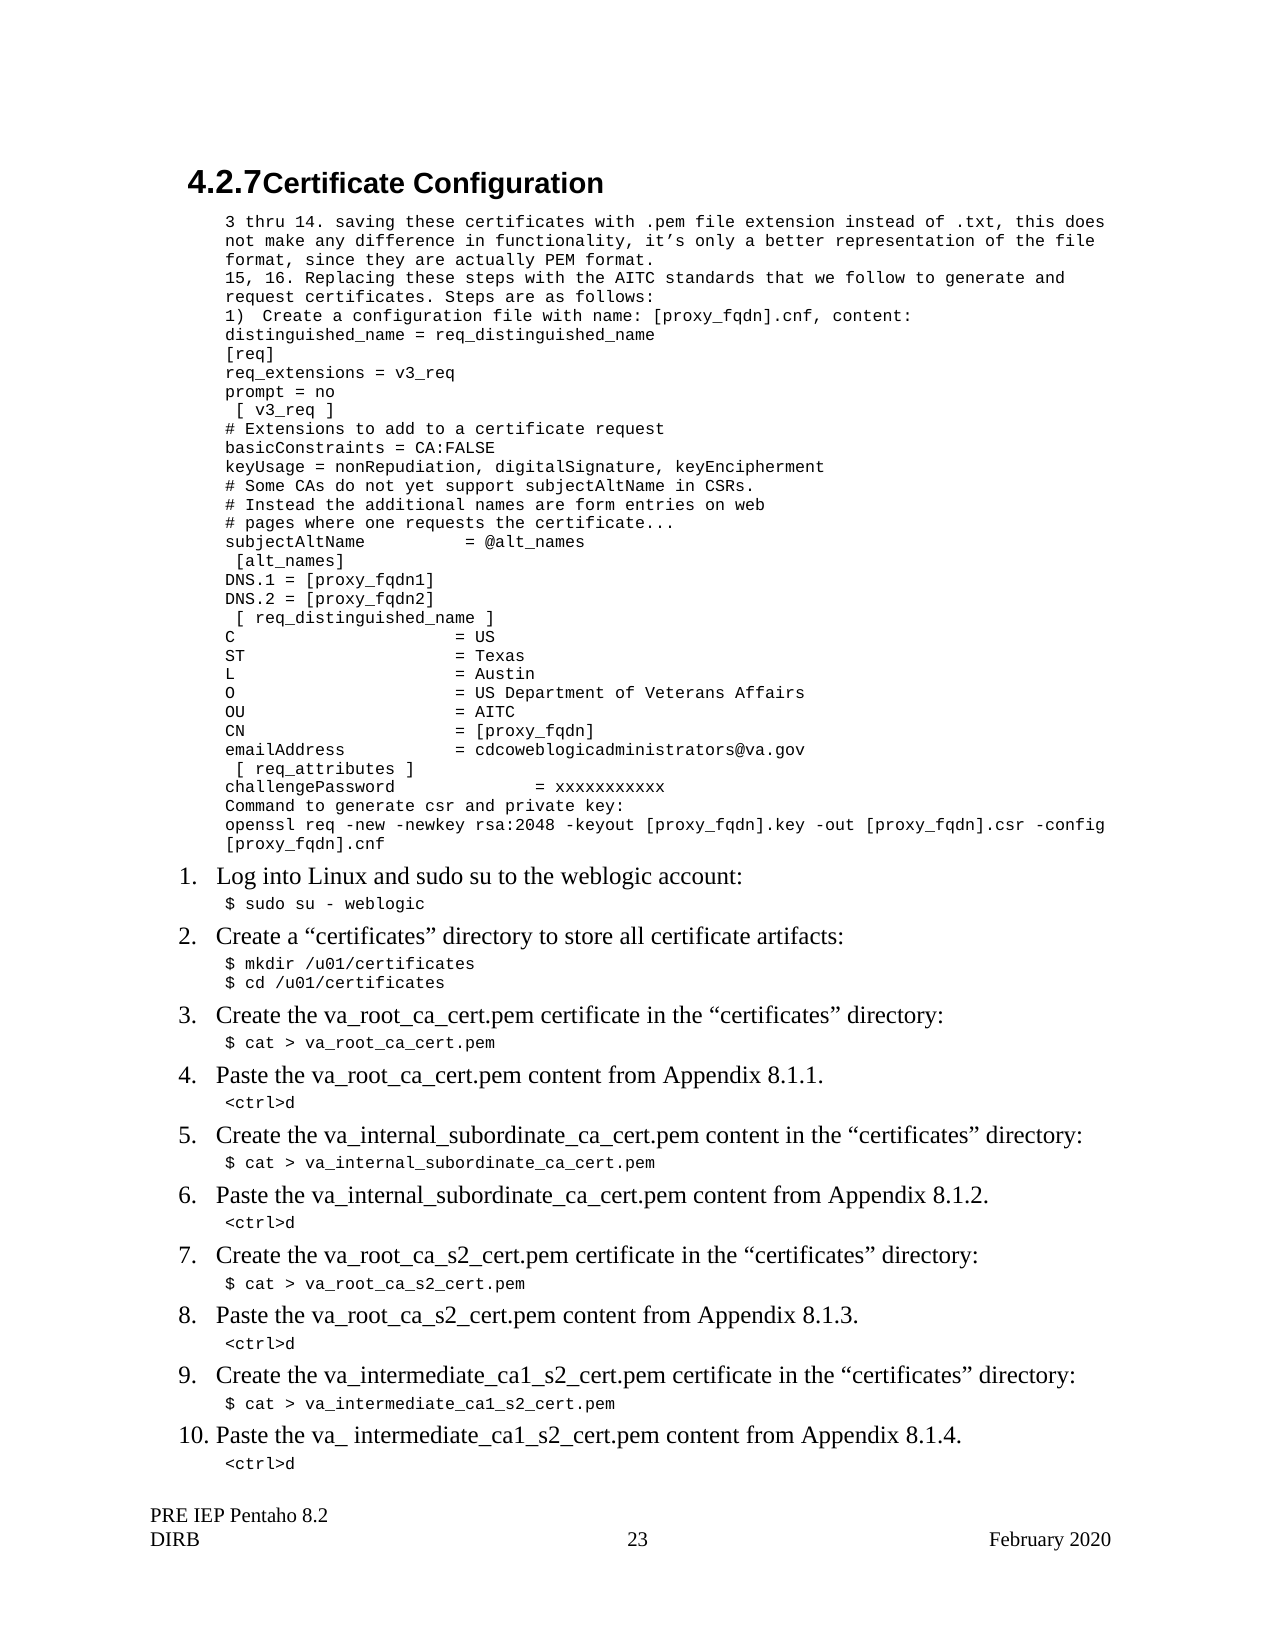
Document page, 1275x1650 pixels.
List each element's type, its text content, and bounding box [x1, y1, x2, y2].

list DNS.1 = [proxy_fqdn1] [225, 572, 1125, 591]
list # Extensions to add to a certificate request [225, 421, 1125, 440]
list C = US [225, 628, 1125, 647]
list challengePassword = xxxxxxxxxxx [225, 779, 1125, 798]
list [alt_names] [225, 553, 1125, 572]
list <ctrl>d [225, 1215, 1125, 1234]
list $ mkdir /u01/certificates [225, 956, 1125, 975]
list $ cat > va_root_ca_cert.pem [225, 1035, 1125, 1054]
list DNS.2 = [proxy_fqdn2] [225, 591, 1125, 609]
list <ctrl>d [225, 1095, 1125, 1114]
list CN = [proxy_fqdn] [225, 722, 1125, 741]
list 15, 16. Replacing these steps with the AITC standards that we follow to generate and request certificates. Steps are as follows: [225, 270, 1125, 308]
text Paste the va_ intermediate_ca1_s2_cert.pem content from Appendix 8.1.4. [178, 1421, 1125, 1449]
text Paste the va_root_ca_s2_cert.pem content from Appendix 8.1.3. [178, 1300, 1125, 1329]
list req_extensions = v3_req [225, 364, 1125, 383]
list [ v3_req ] [225, 402, 1125, 421]
list [ req_distinguished_name ] [225, 609, 1125, 628]
list emailAddress = cdcoweblogicadministrators@va.gov [225, 741, 1125, 760]
list keyUsage = nonRepudiation, digitalSignature, keyEncipherment [225, 458, 1125, 477]
list $ cd /u01/certificates [225, 975, 1125, 993]
list # pages where one requests the certificate... [225, 515, 1125, 534]
list <ctrl>d [225, 1335, 1125, 1354]
list O = US Department of Veterans Affairs [225, 685, 1125, 704]
list [ req_attributes ] [225, 760, 1125, 779]
list subjectAltName = @alt_names [225, 534, 1125, 553]
text Create the va_internal_subordinate_ca_cert.pem content in the “certificates” directory: [178, 1120, 1125, 1149]
text Create the va_intermediate_ca1_s2_cert.pem certificate in the “certificates” directory: [178, 1360, 1125, 1389]
list ST = Texas [225, 647, 1125, 666]
list OU = AITC [225, 704, 1125, 722]
list $ cat > va_intermediate_ca1_s2_cert.pem [225, 1395, 1125, 1414]
text Create the va_root_ca_cert.pem certificate in the “certificates” directory: [178, 1000, 1125, 1028]
list L = Austin [225, 666, 1125, 685]
list $ cat > va_root_ca_s2_cert.pem [225, 1275, 1125, 1294]
list distinguished_name = req_distinguished_name [225, 327, 1125, 345]
list $ sudo su - weblogic [225, 896, 1125, 914]
text Paste the va_internal_subordinate_ca_cert.pem content from Appendix 8.1.2. [178, 1180, 1125, 1209]
subtitle Certificate Configuration [187, 162, 1125, 201]
list # Instead the additional names are form entries on web [225, 496, 1125, 515]
list $ cat > va_internal_subordinate_ca_cert.pem [225, 1155, 1125, 1174]
list # Some CAs do not yet support subjectAltName in CSRs. [225, 477, 1125, 496]
list Log into Linux and sudo su to the weblogic account: [178, 861, 1125, 889]
text Create a “certificates” directory to store all certificate artifacts: [178, 921, 1125, 949]
text Create the va_root_ca_s2_cert.pem certificate in the “certificates” directory: [178, 1240, 1125, 1269]
list 1) Create a configuration file with name: [proxy_fqdn].cnf, content: [225, 308, 1125, 327]
list <ctrl>d [225, 1456, 1125, 1474]
list prompt = no [225, 383, 1125, 402]
list 3 thru 14. saving these certificates with .pem file extension instead of .txt, this does not make any difference in functionality, it’s only a better representation of the file format, since they are actually PEM format. [225, 213, 1125, 270]
list Command to generate csr and private key: [225, 798, 1125, 817]
list openssl req -new -newkey rsa:2048 -keyout [proxy_fqdn].key -out [proxy_fqdn].csr -config [proxy_fqdn].cnf [225, 817, 1125, 854]
list [req] [225, 345, 1125, 364]
text Paste the va_root_ca_cert.pem content from Appendix 8.1.1. [178, 1060, 1125, 1089]
list basicConstraints = CA:FALSE [225, 440, 1125, 458]
